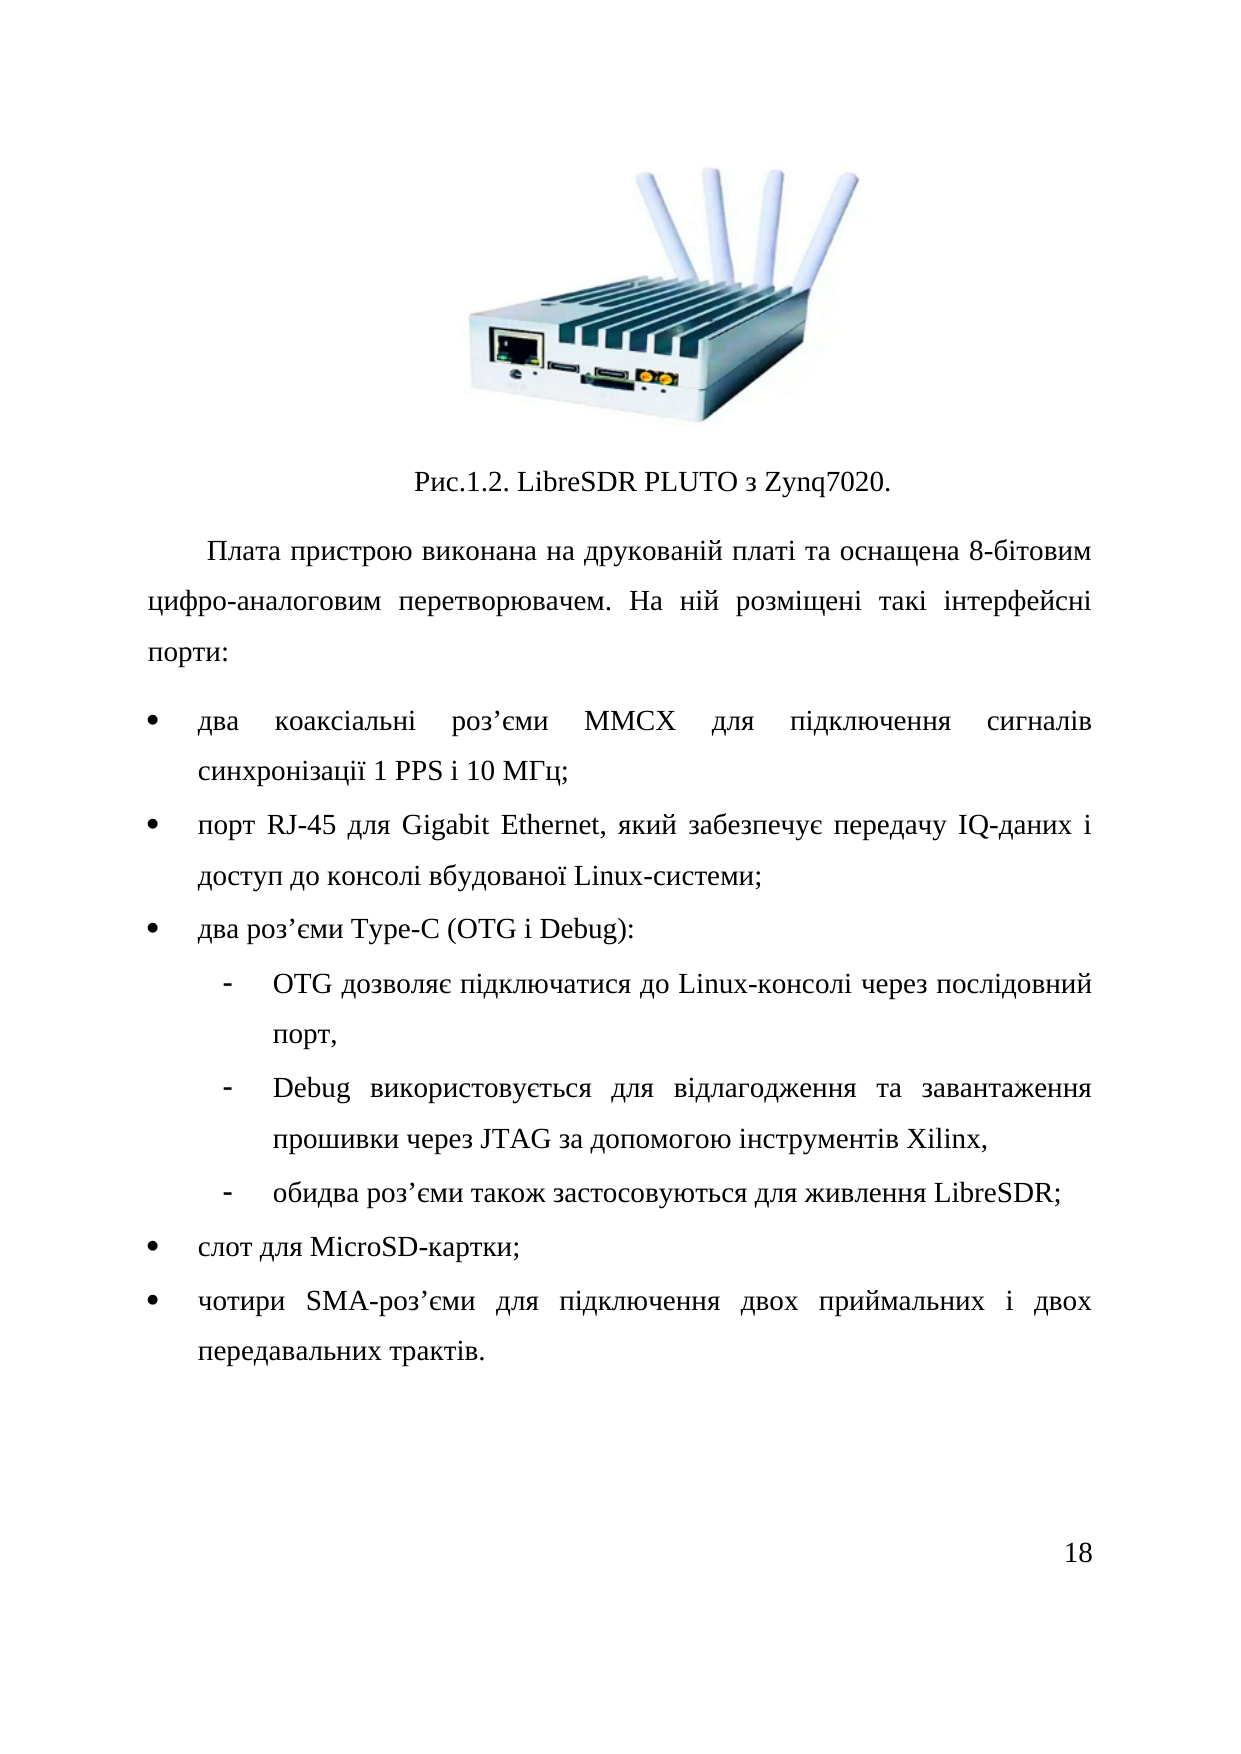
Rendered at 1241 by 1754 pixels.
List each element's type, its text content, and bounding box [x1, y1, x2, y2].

list Debug використовується для відлагодження та завантаження прошивки через JTAG за допомогою інструментів Xilinx, [223, 1070, 1093, 1154]
list два коаксіальні роз’єми MMCX для підключення сигналів синхронізації 1 PPS і 10 МГц; [148, 703, 1093, 787]
list обидва роз’єми також застосовуються для живлення LibreSDR; [223, 1175, 1093, 1208]
picture [416, 147, 889, 435]
text Рис.1.2. LibreSDR PLUTO з Zynq7020. [148, 464, 1093, 497]
list слот для MicroSD-картки; [148, 1229, 1093, 1263]
list два роз’єми Type-C (OTG і Debug): [148, 912, 1093, 945]
text Плата пристрою виконана на друкованій платі та оснащена 8-бітовим цифро-аналоговим перетворювачем. На ній розміщені такі інтерфейсні порти: [148, 533, 1093, 667]
list OTG дозволяє підключатися до Linux-консолі через послідовний порт, [223, 966, 1093, 1050]
list чотири SMA-роз’єми для підключення двох приймальних і двох передавальних трактів. [148, 1283, 1093, 1367]
list порт RJ-45 для Gigabit Ethernet, який забезпечує передачу IQ-даних і доступ до консолі вбудованої Linux-системи; [148, 807, 1093, 891]
